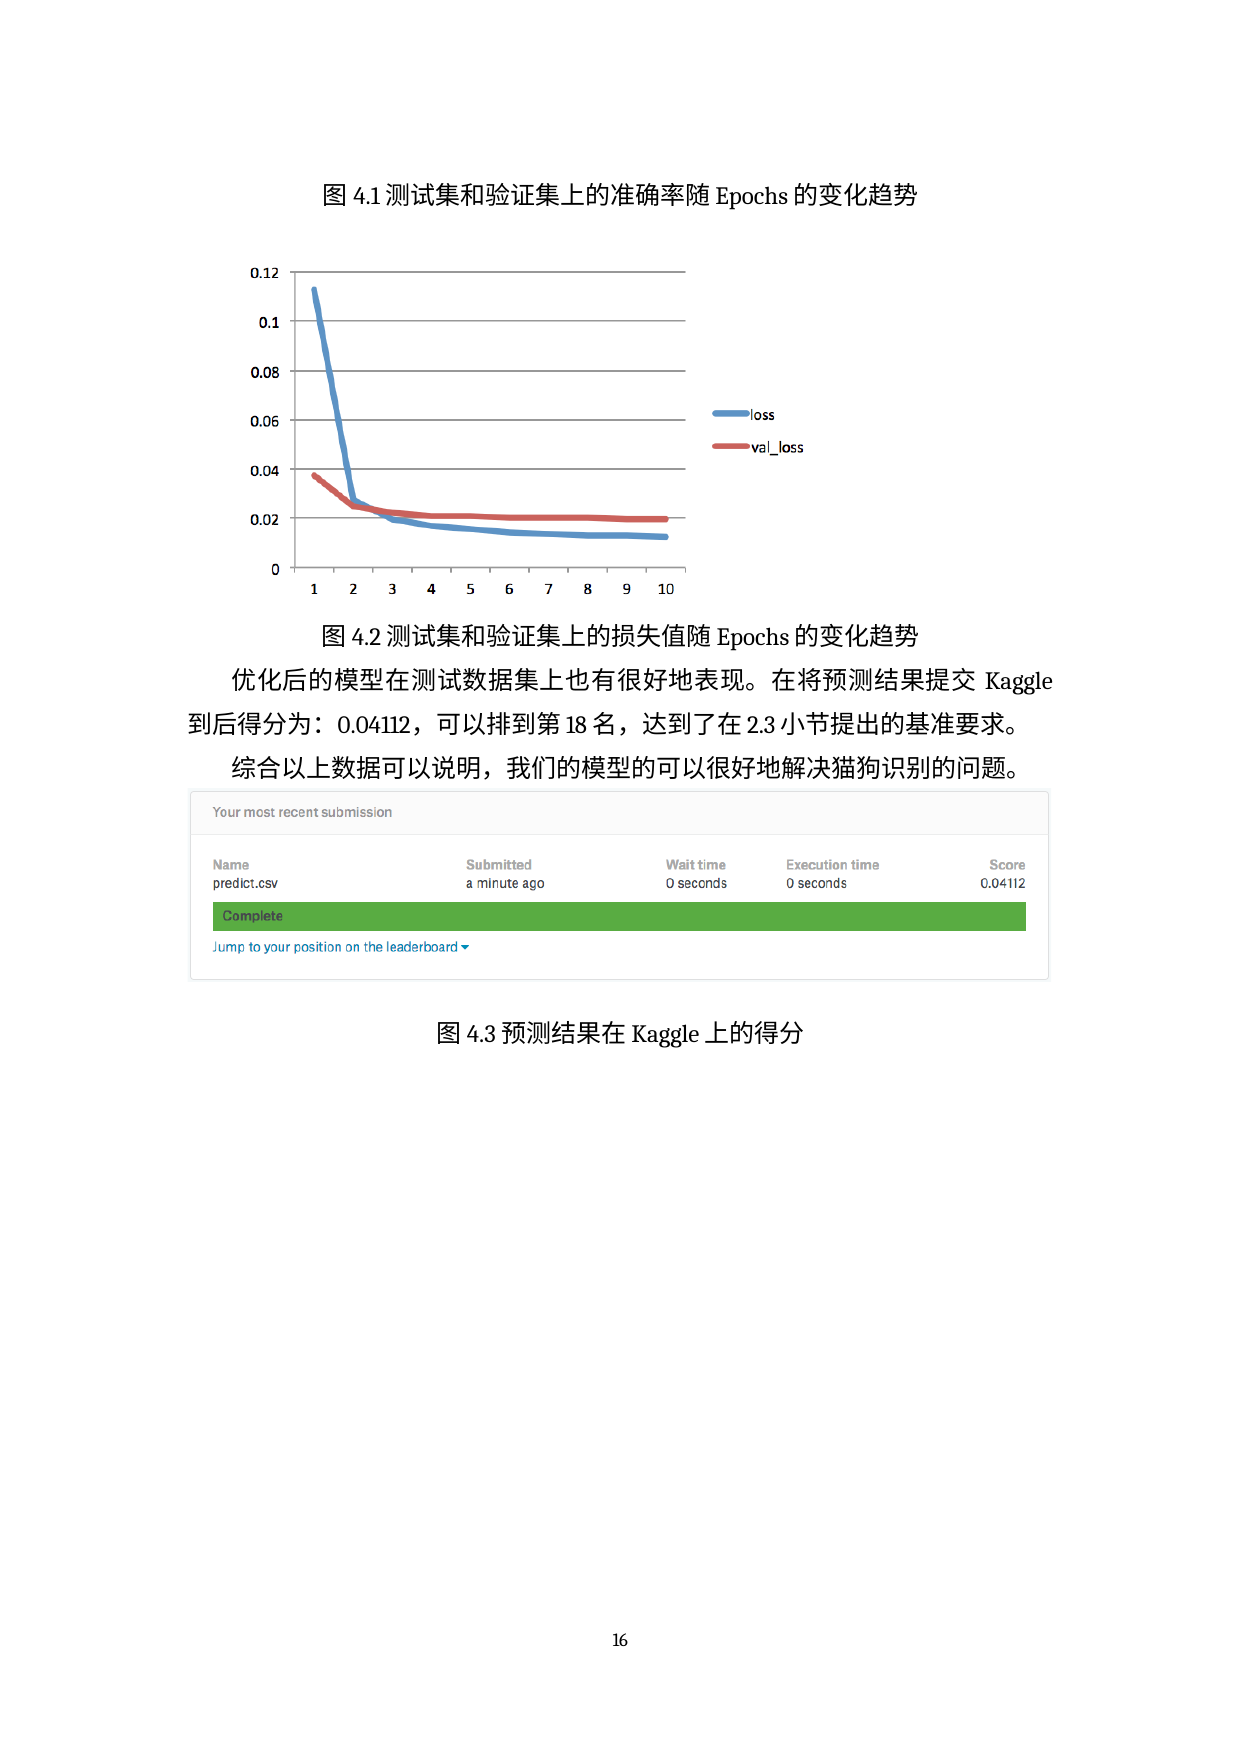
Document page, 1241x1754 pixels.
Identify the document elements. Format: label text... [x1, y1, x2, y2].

text 图 4.1 测试集和验证集上的准确率随Epochs的变化趋势 [187, 172, 1053, 216]
text 图 4.3 预测结果在Kaggle上的得分 [187, 1009, 1053, 1053]
text 综合以上数据可以说明，我们的模型的可以很好地解决猫狗识别的问题。 [187, 745, 1053, 789]
picture [242, 260, 817, 602]
text 优化后的模型在测试数据集上也有很好地表现。在将预测结果提交Kaggle到后得分为：0.04112，可以排到第18名，达到了在2.3小节提出的基准要求。 [187, 657, 1053, 745]
text 图 4.2 测试集和验证集上的损失值随Epochs的变化趋势 [187, 613, 1053, 657]
picture [187, 788, 1052, 982]
